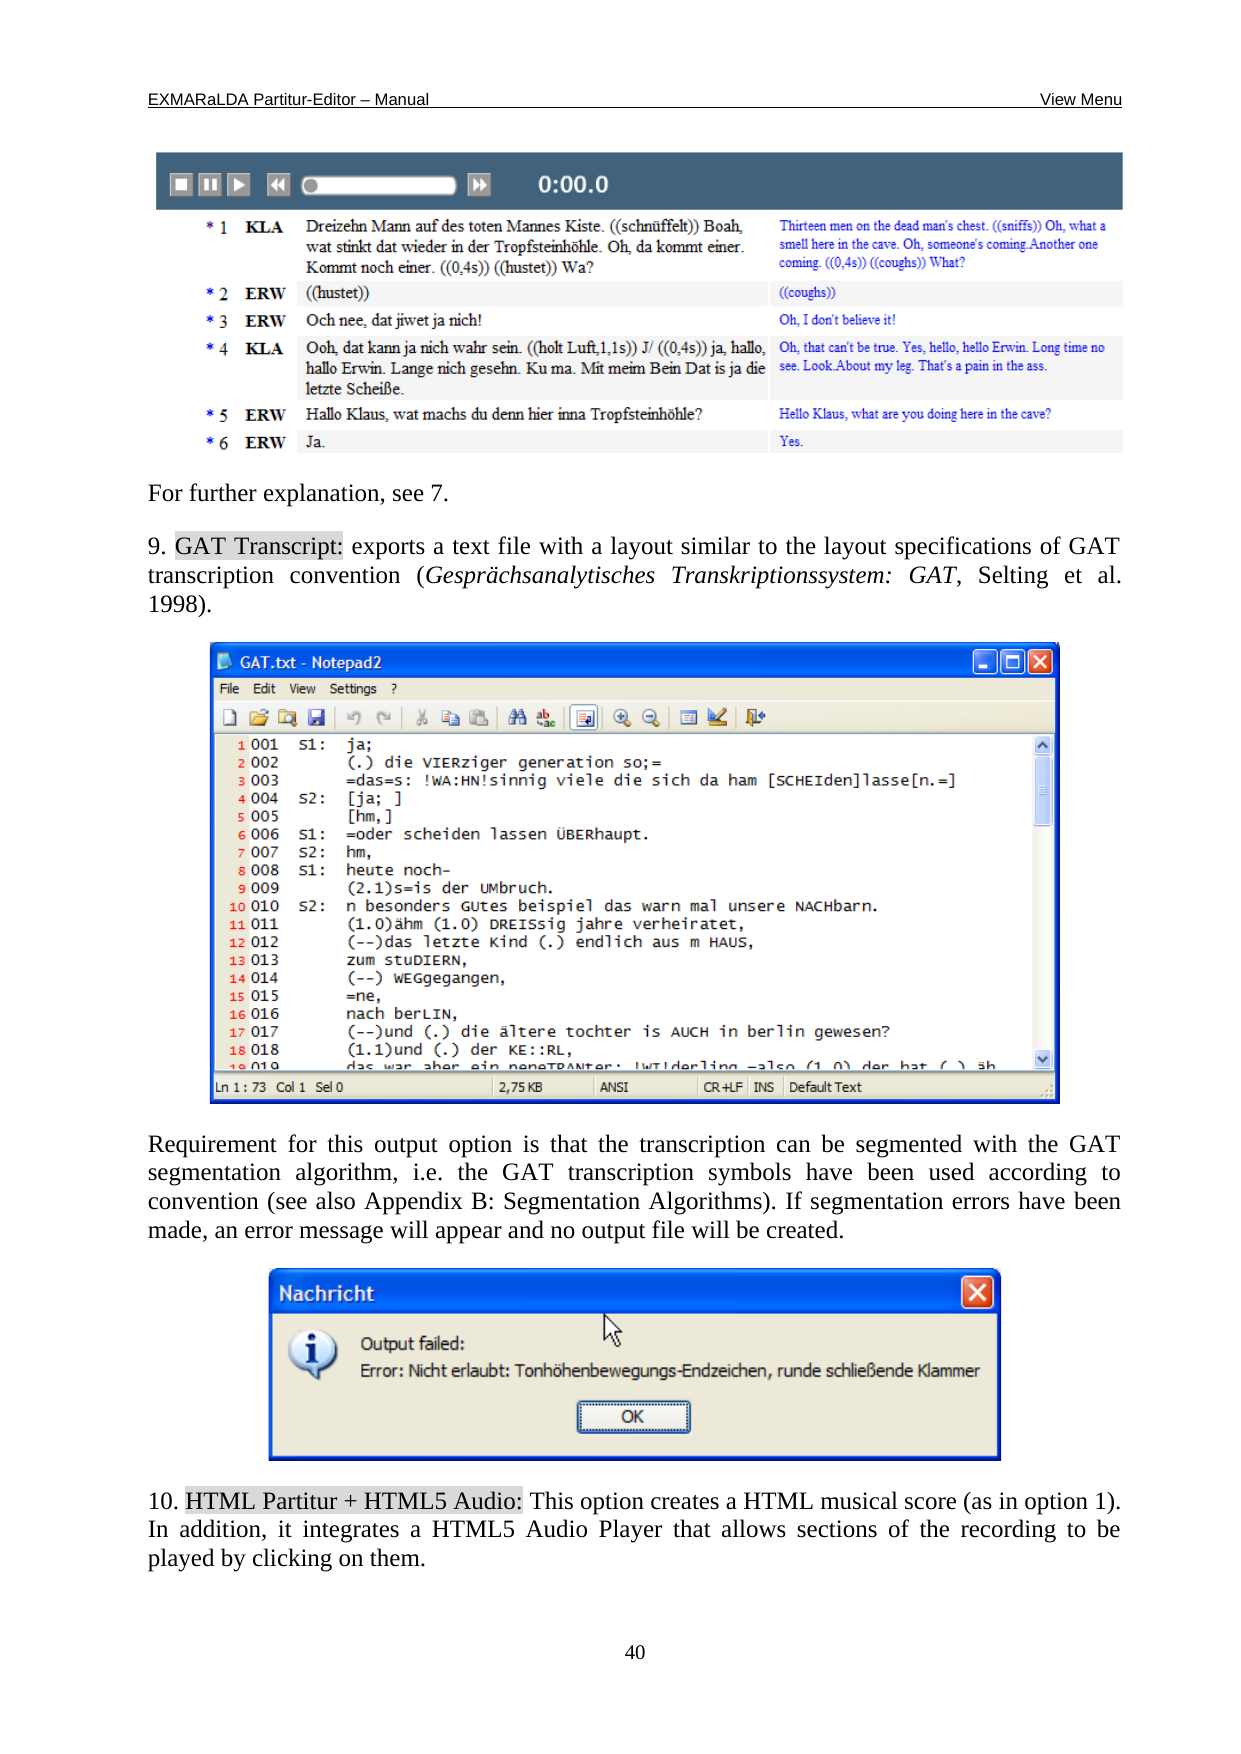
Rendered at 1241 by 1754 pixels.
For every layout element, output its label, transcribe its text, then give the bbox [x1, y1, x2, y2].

text Requirement for this output option is that the transcription can be segmented with the GAT segmentation algorithm, i.e. the GAT transcription symbols have been used according to convention (see also Appendix B: Segmentation Algorithms). If segmentation errors have been made, an error message will appear and no output file will be created. [148, 1129, 1122, 1244]
picture [268, 1268, 1002, 1461]
text 9. GAT Transcript: exports a text file with a layout similar to the layout specifications of GAT transcription convention (Gesprächsanalytisches Transkriptionssystem: GAT, Selting et al. 1998). [148, 531, 1122, 618]
text 10. HTML Partitur + HTML5 Audio: This option creates a HTML musical score (as in option 1). In addition, it integrates a HTML5 Audio Player that allows sections of the recording to be played by clicking on them. [148, 1486, 1122, 1572]
text For further explanation, see 7. [148, 478, 1122, 506]
picture [209, 642, 1060, 1104]
picture [147, 141, 1123, 453]
